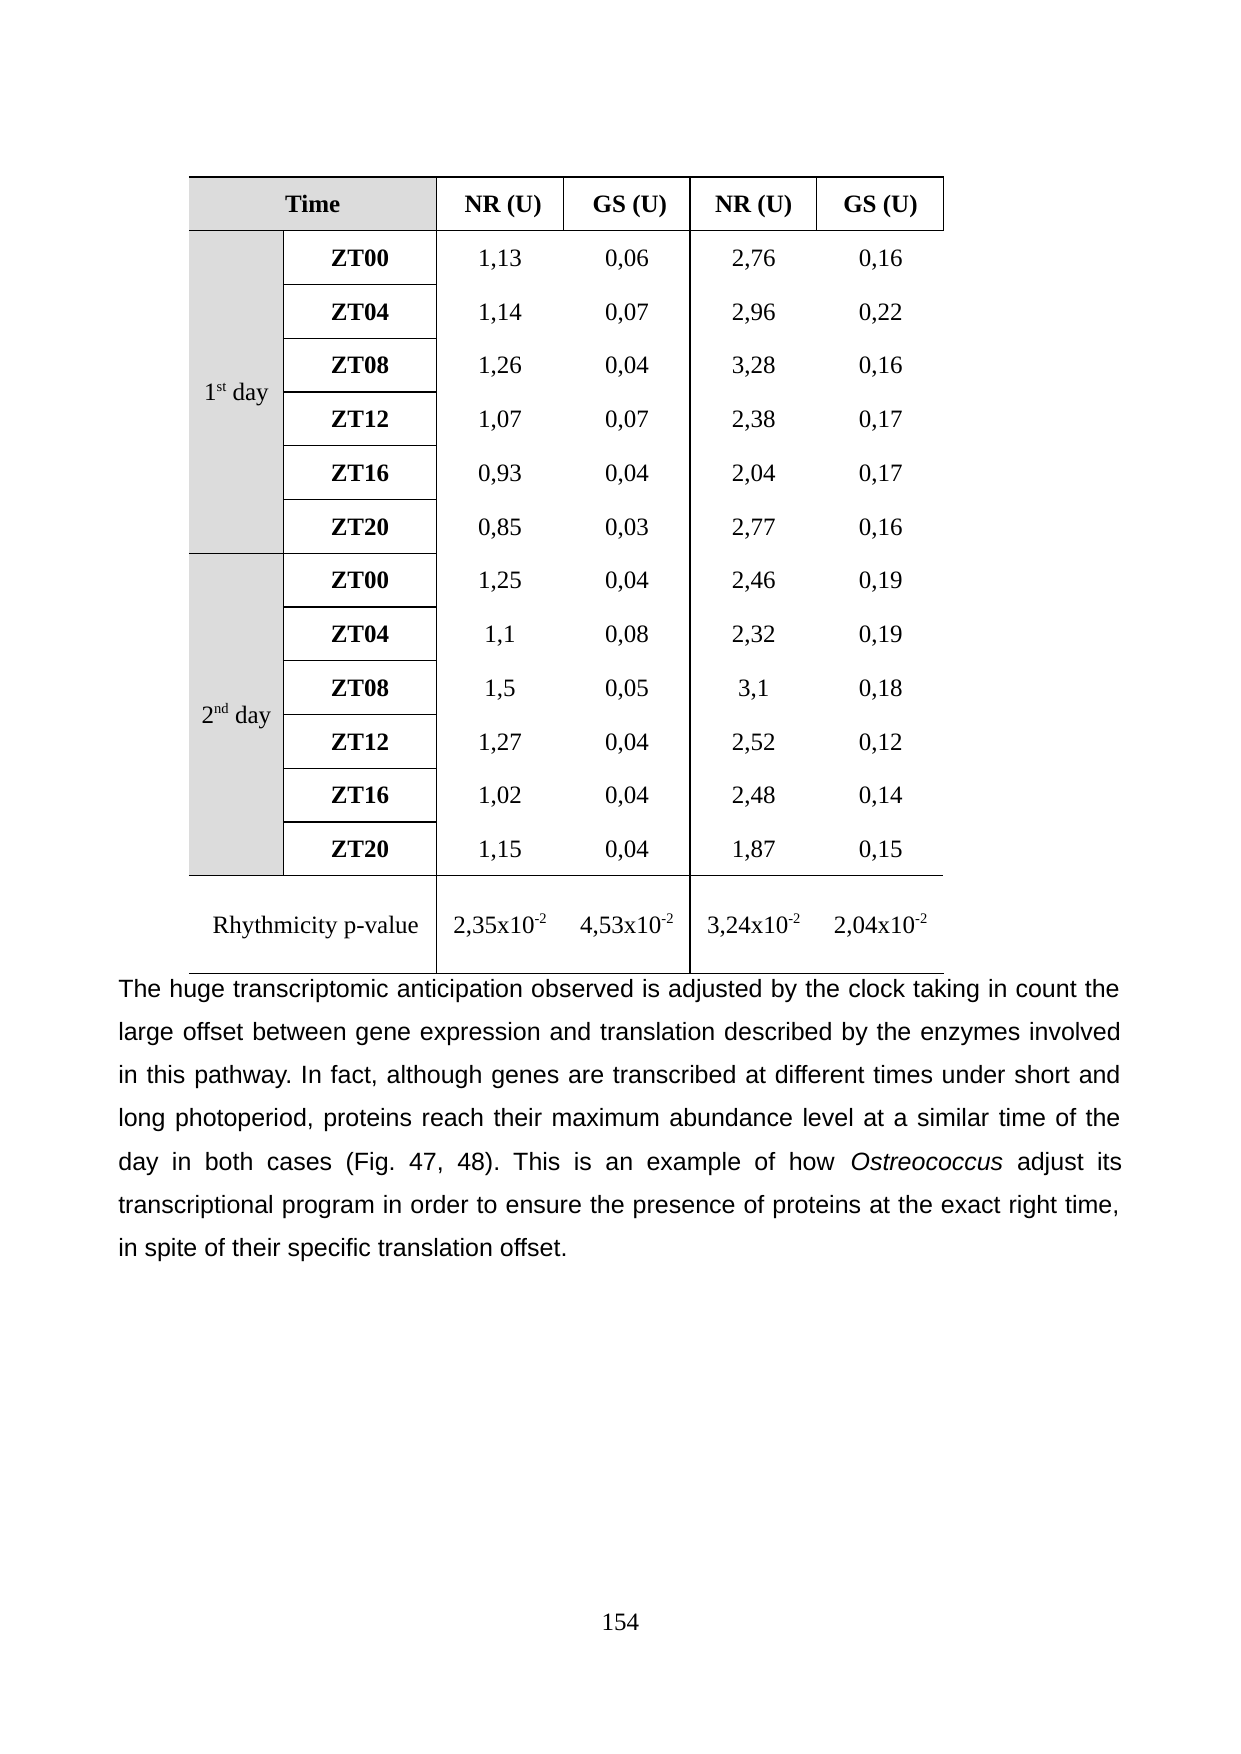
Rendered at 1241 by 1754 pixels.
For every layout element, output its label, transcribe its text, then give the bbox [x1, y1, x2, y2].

table_cell 2,46 [691, 553, 817, 606]
table_cell 1,15 [437, 821, 563, 875]
table_cell Rhythmicity p-value [189, 876, 436, 973]
table_cell 2,96 [691, 284, 817, 338]
table_cell ZT12 [284, 715, 436, 768]
table_cell 0,18 [817, 660, 944, 714]
table_cell 0,06 [563, 231, 689, 284]
table_cell 1,02 [437, 768, 563, 821]
table_cell 2,38 [691, 391, 817, 445]
text The huge transcriptomic anticipation observed is adjusted by the clock taking in count the large offset between gene expression and translation described by the enzymes involved in this pathway. In fact, although genes are transcribed at different times under short and long photoperiod, proteins reach their maximum abundance level at a similar time of the day in both cases (Fig. 47, 48). This is an example of how Ostreococcus adjust its transcriptional program in order to ensure the presence of proteins at the exact right time, in spite of their specific translation offset. [118, 974, 1122, 1261]
table_cell ZT04 [284, 285, 436, 338]
table_cell 0,04 [563, 821, 689, 875]
table_cell 2,35x10-2 [437, 876, 563, 973]
table_cell 0,19 [817, 606, 944, 660]
table_cell 1,13 [437, 231, 563, 284]
table_cell 0,16 [817, 231, 944, 284]
table_cell 2,77 [691, 499, 817, 553]
table_cell 0,08 [563, 606, 689, 660]
table_cell 0,22 [817, 284, 944, 338]
table_cell 2,48 [691, 768, 817, 821]
table_cell 1,5 [437, 660, 563, 714]
table_cell 1,14 [437, 284, 563, 338]
table_cell 1,07 [437, 391, 563, 445]
table_cell 1,25 [437, 553, 563, 606]
table_cell 1,1 [437, 606, 563, 660]
table_cell 1,87 [691, 821, 817, 875]
table_cell 0,03 [563, 499, 689, 553]
table_cell ZT00 [284, 231, 436, 284]
table_cell 0,04 [563, 553, 689, 606]
table_cell 0,12 [817, 714, 944, 768]
table_cell NR (U) [691, 178, 816, 230]
table_cell ZT00 [284, 554, 436, 606]
table_cell ZT16 [284, 769, 436, 821]
table_cell 3,28 [691, 338, 817, 391]
table_cell ZT20 [284, 500, 436, 553]
table_cell 1,27 [437, 714, 563, 768]
table_cell 1st day [189, 231, 283, 553]
table_cell 0,04 [563, 445, 689, 499]
table_cell NR (U) [437, 178, 563, 230]
table_cell 0,07 [563, 284, 689, 338]
table_cell 0,93 [437, 445, 563, 499]
table_cell 0,04 [563, 714, 689, 768]
table_cell 0,19 [817, 553, 944, 606]
table_cell 2,04x10-2 [817, 875, 944, 973]
table_cell ZT08 [284, 661, 436, 714]
table_cell 0,04 [563, 338, 689, 391]
table_cell 4,53x10-2 [563, 876, 689, 973]
table_cell ZT04 [284, 608, 436, 660]
table_cell 2,04 [691, 445, 817, 499]
table_cell 2,76 [691, 231, 817, 284]
table_cell GS (U) [564, 178, 689, 230]
table_cell ZT08 [284, 339, 436, 391]
table_cell 0,15 [817, 821, 944, 875]
table_cell 0,17 [817, 445, 944, 499]
table_cell 0,16 [817, 338, 944, 391]
table_cell 2nd day [189, 554, 283, 875]
table_cell ZT12 [284, 393, 436, 445]
table_cell 0,04 [563, 768, 689, 821]
table_cell 0,16 [817, 499, 944, 553]
table_cell 2,52 [691, 714, 817, 768]
table_cell 0,05 [563, 660, 689, 714]
table_cell Time [189, 178, 436, 230]
table_cell 2,32 [691, 606, 817, 660]
table_cell 1,26 [437, 338, 563, 391]
table_cell 0,85 [437, 499, 563, 553]
table_cell ZT20 [284, 823, 436, 875]
table_cell 0,14 [817, 768, 944, 821]
table_cell ZT16 [284, 446, 436, 499]
table_cell 0,07 [563, 391, 689, 445]
table_cell GS (U) [817, 178, 943, 230]
table_cell 0,17 [817, 391, 944, 445]
table_cell 3,24x10-2 [691, 876, 817, 973]
table_cell 3,1 [691, 660, 817, 714]
